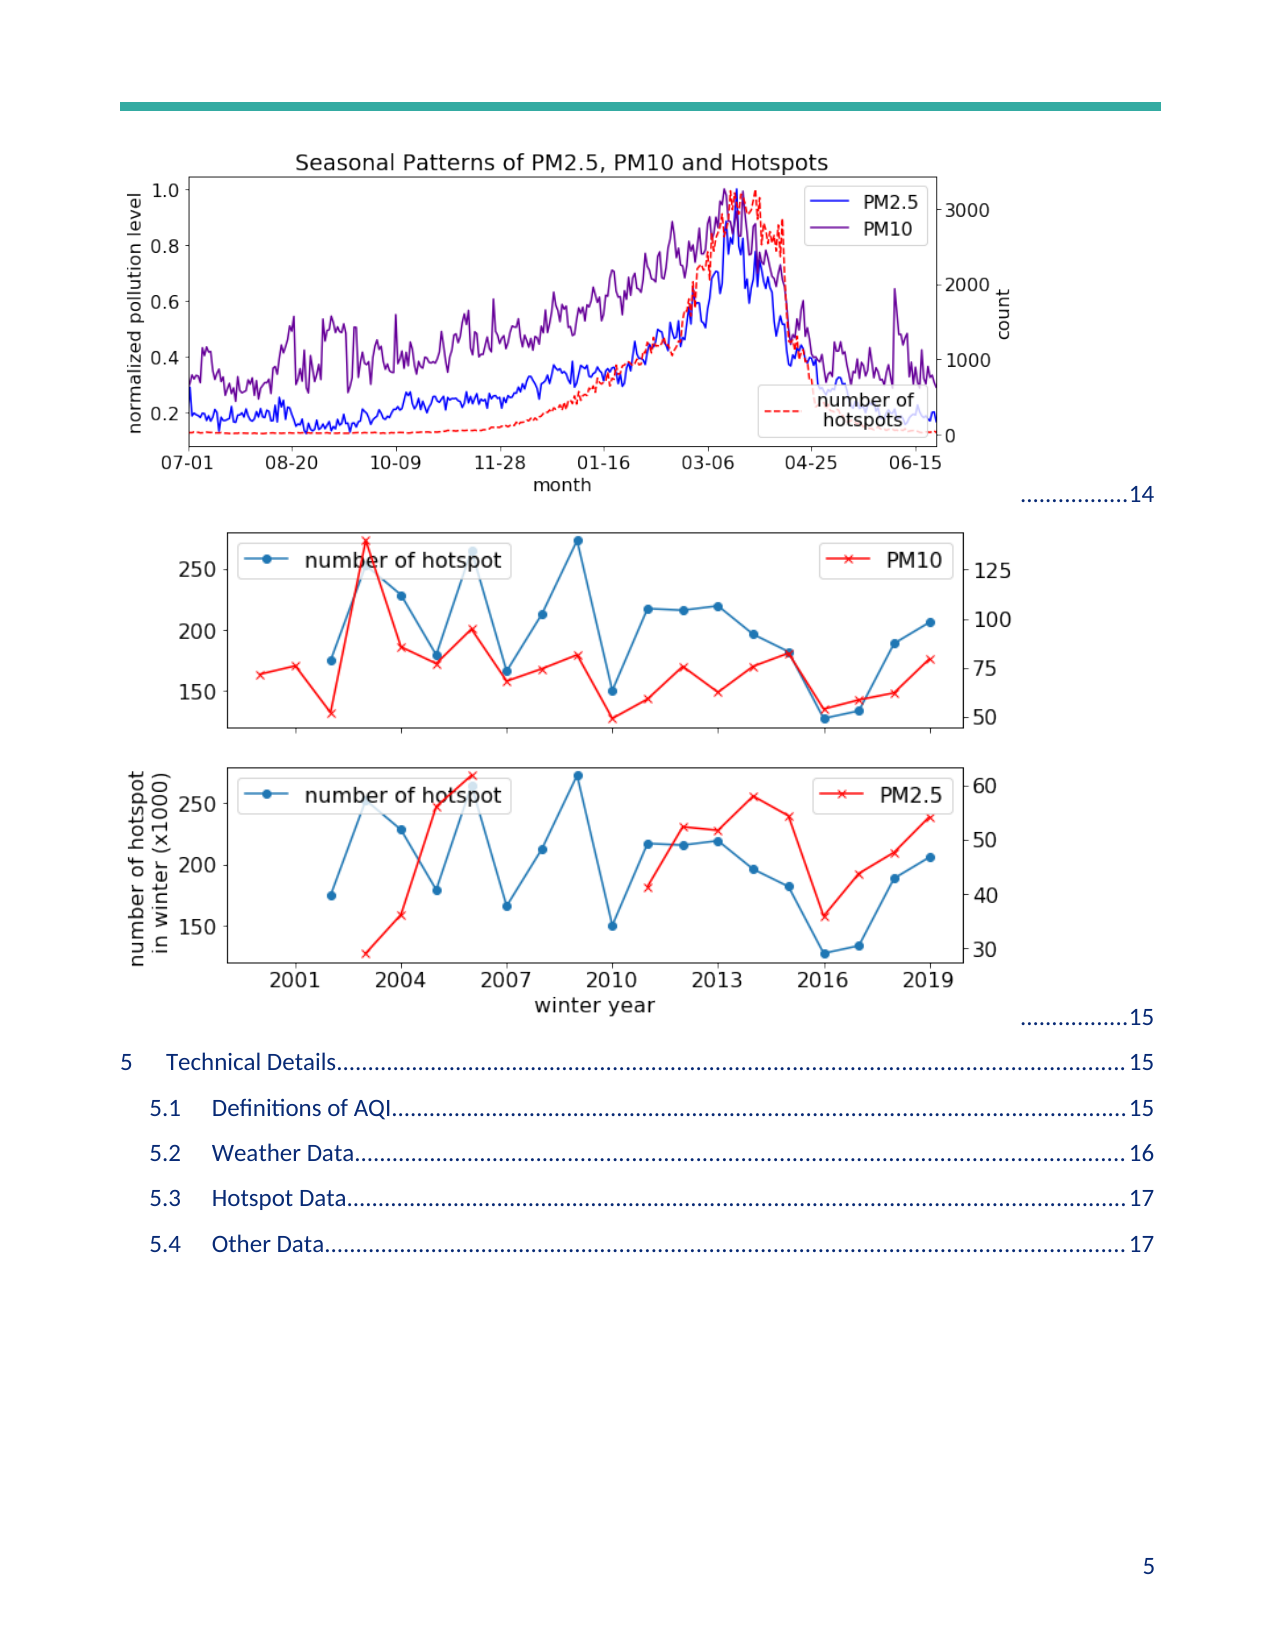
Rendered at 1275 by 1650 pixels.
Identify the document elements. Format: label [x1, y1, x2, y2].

picture [120, 146, 1021, 502]
picture [120, 523, 1021, 1026]
